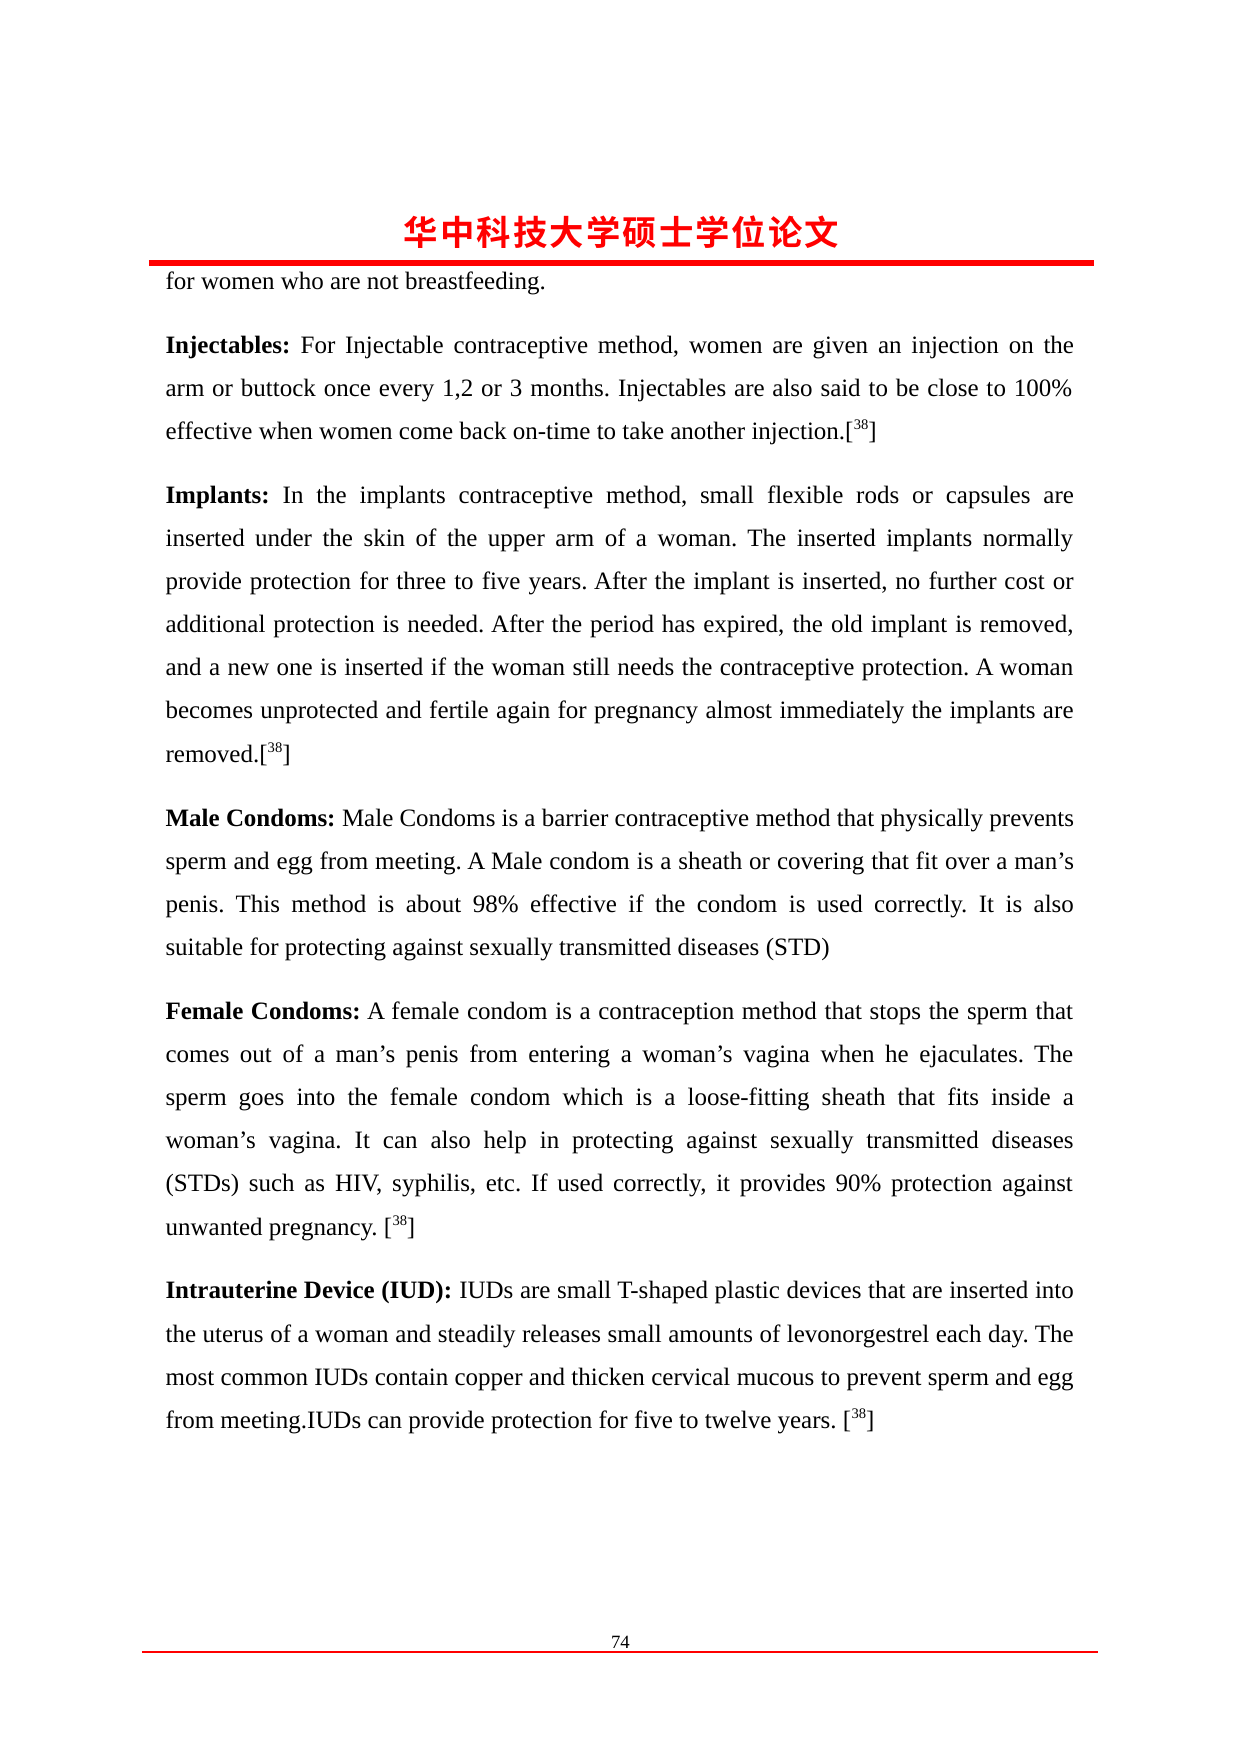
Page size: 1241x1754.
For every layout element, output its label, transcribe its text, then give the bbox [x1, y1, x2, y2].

text Female Condoms: A female condom is a contraception method that stops the sperm that comes out of a man’s penis from entering a woman’s vagina when he ejaculates. The sperm goes into the female condom which is a loose-fitting sheath that fits inside a woman’s vagina. It can also help in protecting against sexually transmitted diseases (STDs) such as HIV, syphilis, etc. If used correctly, it provides 90% protection against unwanted pregnancy. [38] [165, 996, 1075, 1240]
text Intrauterine Device (IUD): IUDs are small T-shaped plastic devices that are inserted into the uterus of a woman and steadily releases small amounts of levonorgestrel each day. The most common IUDs contain copper and thicken cervical mucous to prevent sperm and egg from meeting.IUDs can provide protection for five to twelve years. [38] [165, 1276, 1075, 1434]
text Implants: In the implants contraceptive method, small flexible rods or capsules are inserted under the skin of the upper arm of a woman. The inserted implants normally provide protection for three to five years. After the implant is inserted, no further cost or additional protection is needed. After the period has expired, the old implant is removed, and a new one is inserted if the woman still needs the contraceptive protection. A woman becomes unprotected and fertile again for pregnancy almost immediately the implants are removed.[38] [165, 480, 1075, 767]
text Male Condoms: Male Condoms is a barrier contraceptive method that physically prevents sperm and egg from meeting. A Male condom is a sheath or covering that fit over a man’s penis. This method is about 98% effective if the condom is used correctly. It is also suitable for protecting against sexually transmitted diseases (STD) [165, 803, 1075, 961]
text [165, 266, 1075, 294]
text Injectables: For Injectable contraceptive method, women are given an injection on the arm or buttock once every 1,2 or 3 months. Injectables are also said to be close to 100% effective when women come back on-time to take another injection.[38] [165, 330, 1075, 445]
